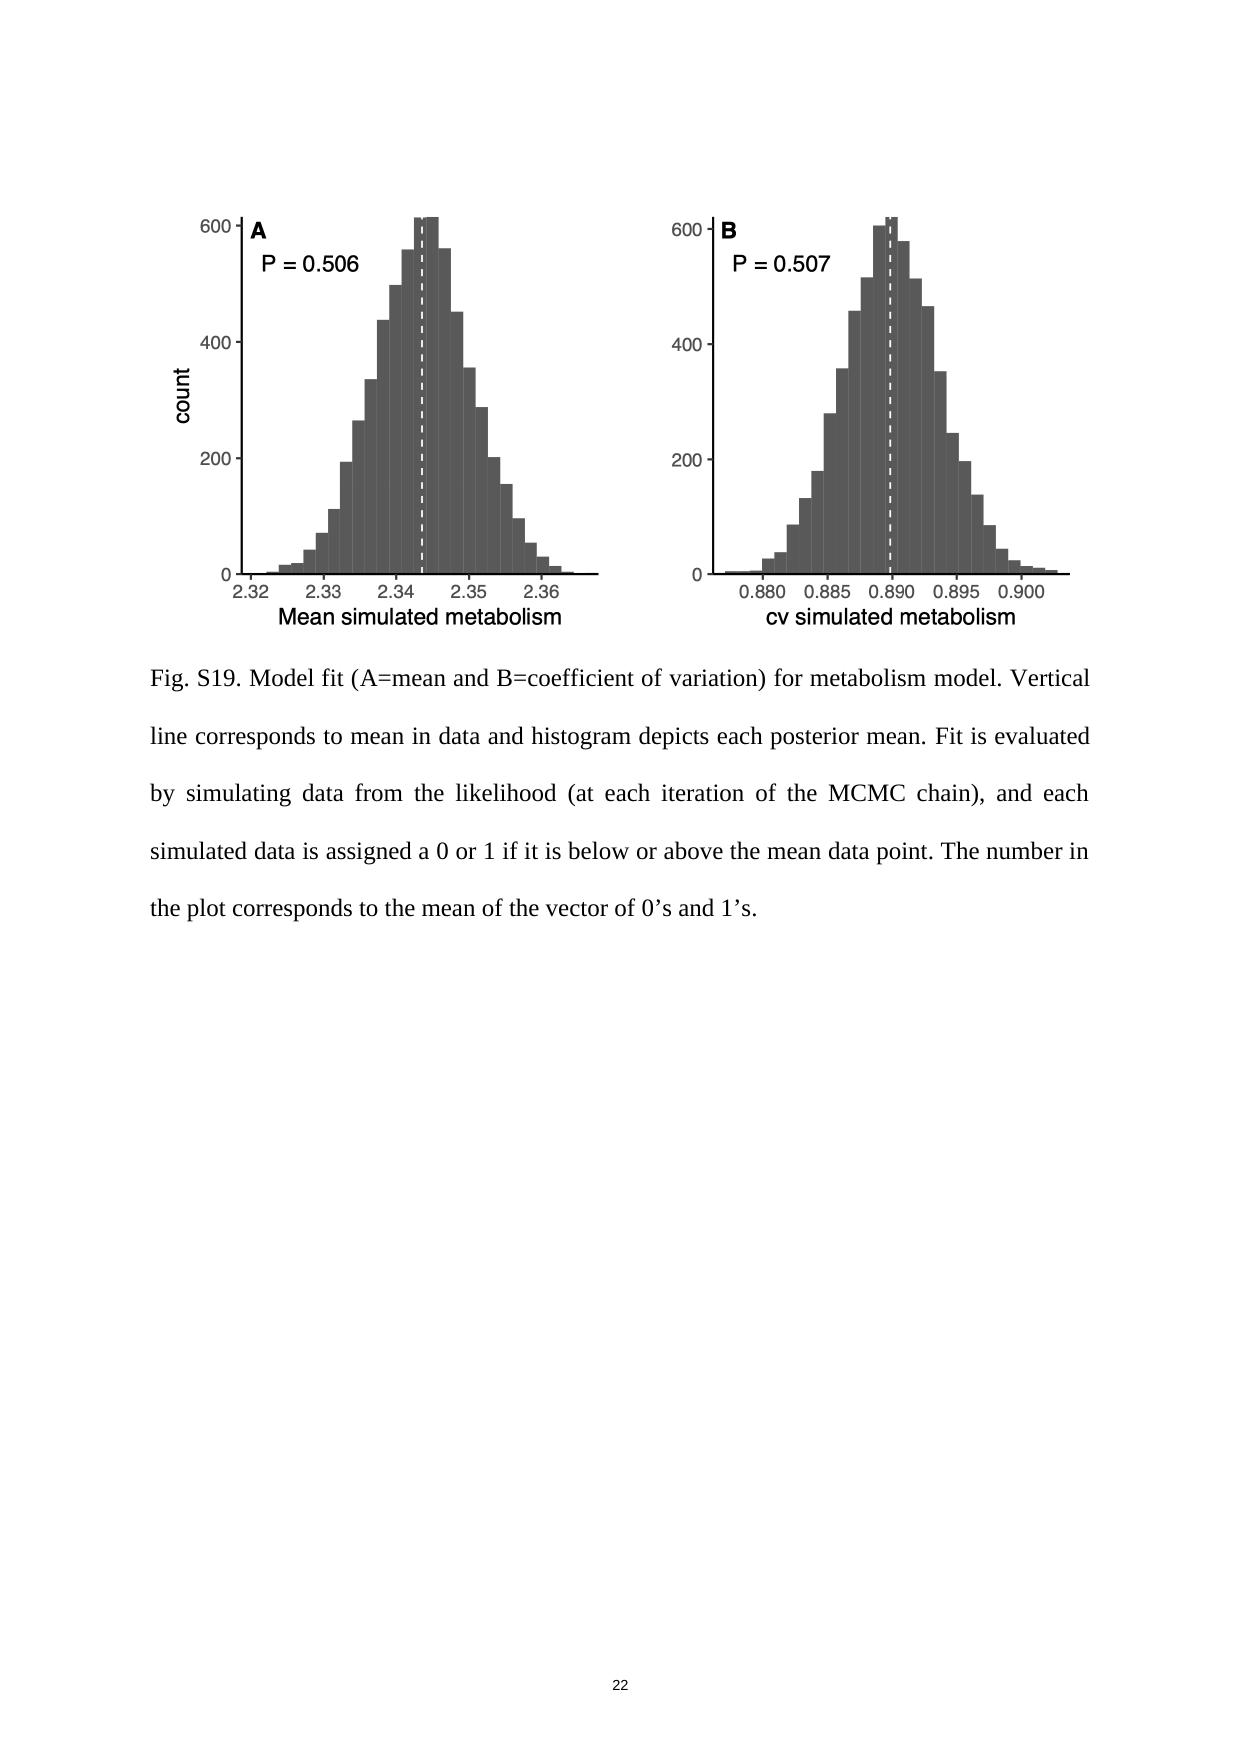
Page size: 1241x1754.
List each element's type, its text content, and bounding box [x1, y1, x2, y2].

picture [150, 207, 1091, 635]
text Fig. S19. Model fit (A=mean and B=coefficient of variation) for metabolism model. Vertical line corresponds to mean in data and histogram depicts each posterior mean. Fit is evaluated by simulating data from the likelihood (at each iteration of the MCMC chain), and each simulated data is assigned a 0 or 1 if it is below or above the mean data point. The number in the plot corresponds to the mean of the vector of 0’s and 1’s. [150, 663, 1090, 922]
